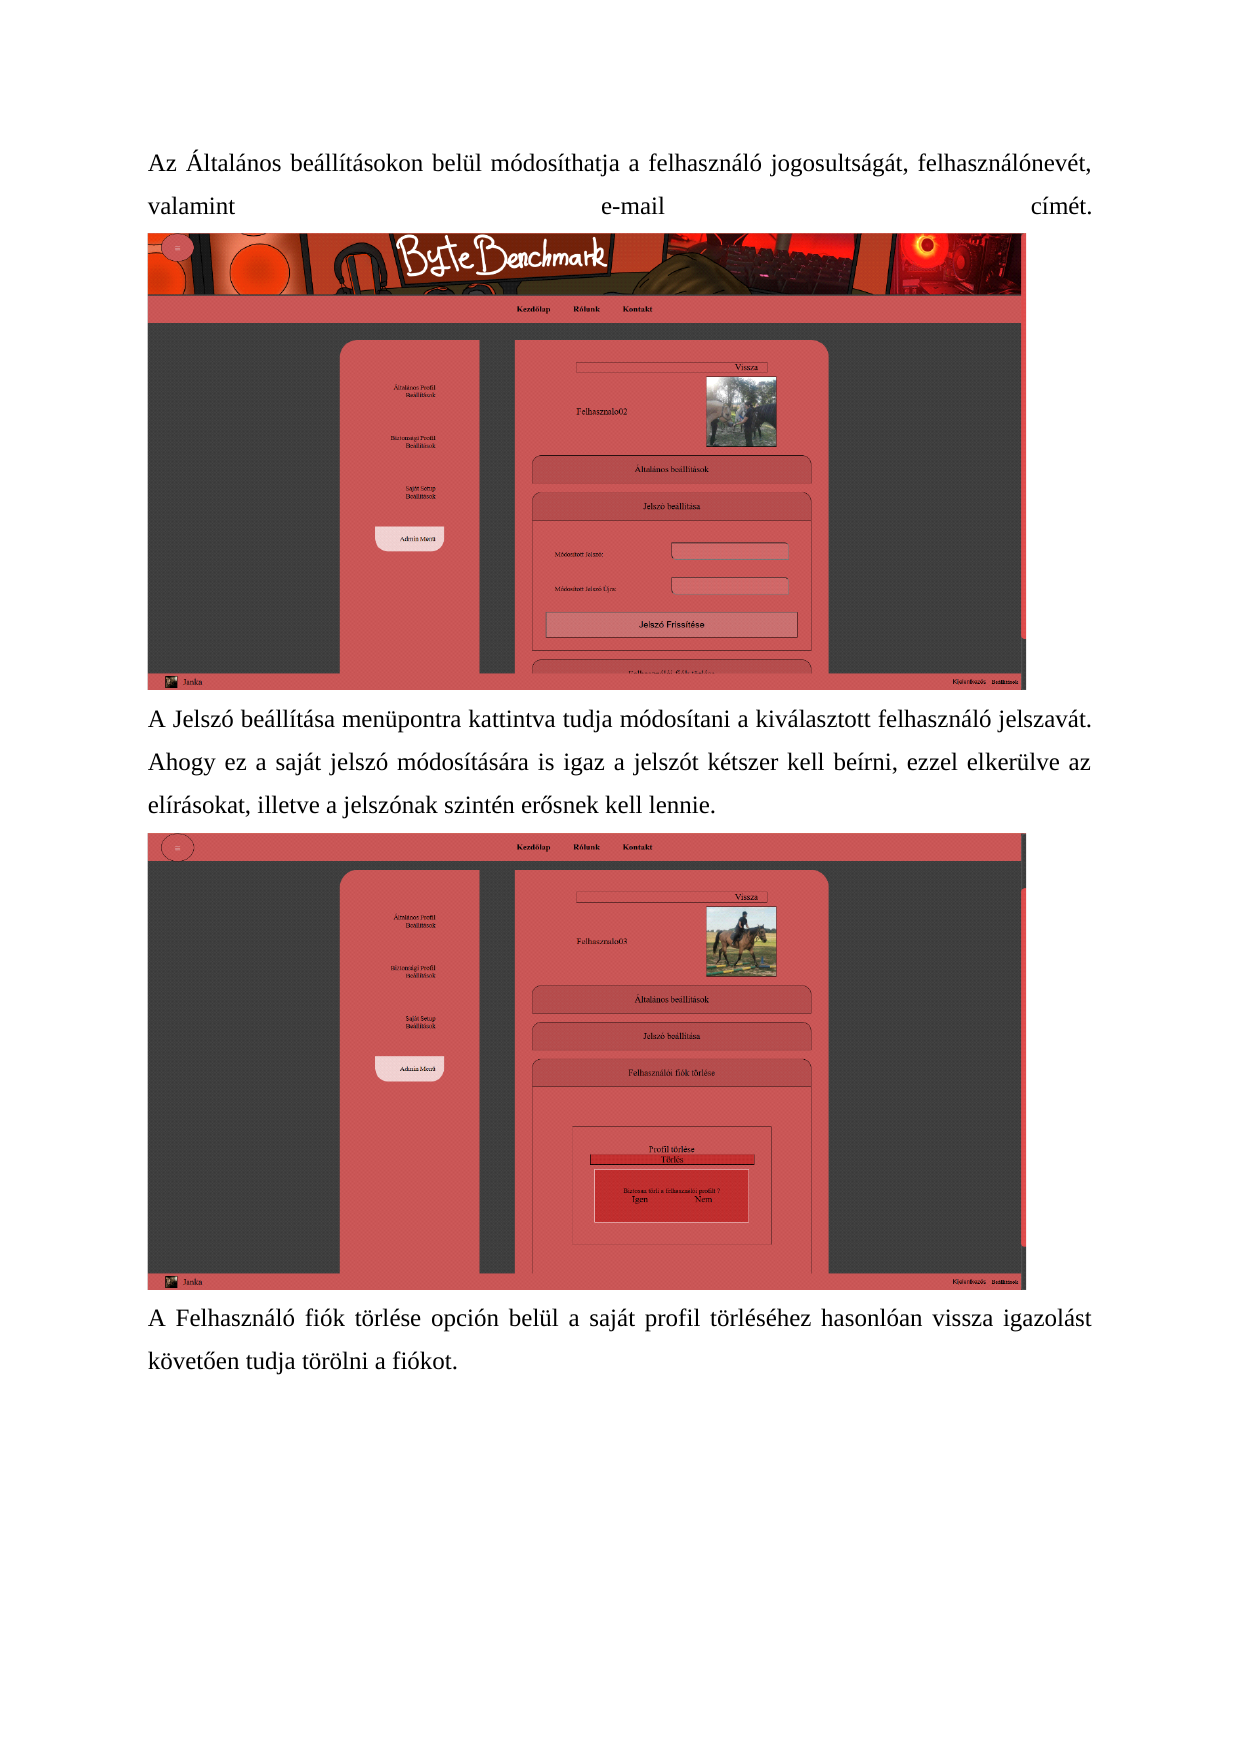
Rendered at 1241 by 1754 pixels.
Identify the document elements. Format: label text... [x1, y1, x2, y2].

text A Jelszó beállítása menüpontra kattintva tudja módosítani a kiválasztott felhasználó jelszavát. Ahogy ez a saját jelszó módosítására is igaz a jelszót kétszer kell beírni, ezzel elkerülve az elírásokat, illetve a jelszónak szintén erősnek kell lennie. [148, 704, 1093, 819]
text A Felhasználó fiók törlése opción belül a saját profil törléséhez hasonlóan vissza igazolást követően tudja törölni a fiókot. [148, 1303, 1093, 1375]
picture [147, 833, 1027, 1290]
picture [147, 233, 1027, 690]
